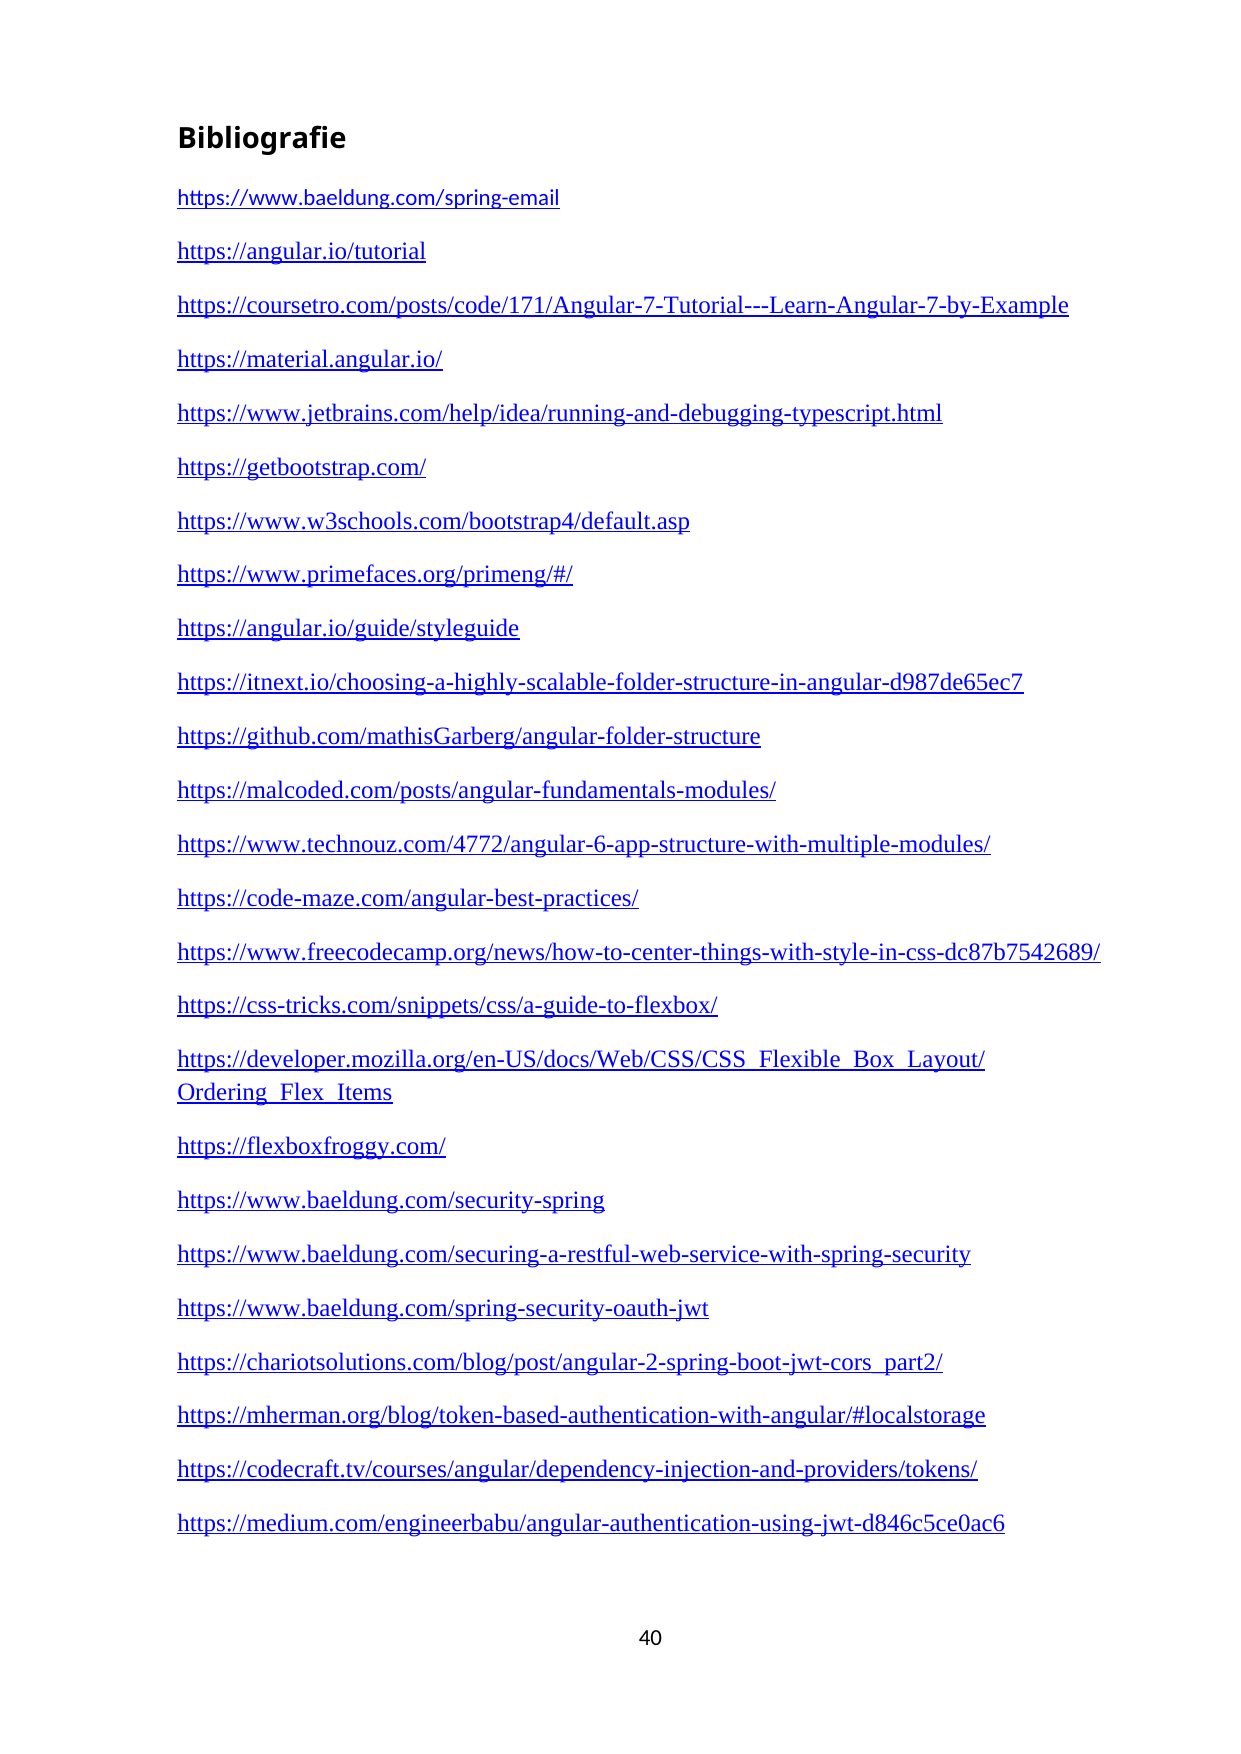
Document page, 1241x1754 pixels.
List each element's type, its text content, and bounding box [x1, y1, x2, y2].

text Bibliografie [177, 117, 1123, 157]
text https://code-maze.com/angular-best-practices/ [177, 883, 1123, 911]
text https://medium.com/engineerbabu/angular-authentication-using-jwt-d846c5ce0ac6 [177, 1508, 1123, 1537]
text https://coursetro.com/posts/code/171/Angular-7-Tutorial---Learn-Angular-7-by-Example [177, 290, 1123, 319]
text https://angular.io/guide/styleguide [177, 613, 1123, 642]
text https://developer.mozilla.org/en-US/docs/Web/CSS/CSS_Flexible_Box_Layout/Ordering_Flex_Items [177, 1044, 1123, 1106]
text https://github.com/mathisGarberg/angular-folder-structure [177, 721, 1123, 750]
text https://www.baeldung.com/securing-a-restful-web-service-with-spring-security [177, 1239, 1123, 1268]
text https://mherman.org/blog/token-based-authentication-with-angular/#localstorage [177, 1400, 1123, 1429]
text https://itnext.io/choosing-a-highly-scalable-folder-structure-in-angular-d987de65ec7 [177, 667, 1123, 696]
text https://material.angular.io/ [177, 344, 1123, 373]
text https://css-tricks.com/snippets/css/a-guide-to-flexbox/ [177, 990, 1123, 1019]
text https://flexboxfroggy.com/ [177, 1131, 1123, 1160]
text https://getbootstrap.com/ [177, 452, 1123, 481]
text https://www.baeldung.com/security-spring [177, 1185, 1123, 1214]
text https://www.jetbrains.com/help/idea/running-and-debugging-typescript.html [177, 398, 1123, 427]
text https://codecraft.tv/courses/angular/dependency-injection-and-providers/tokens/ [177, 1454, 1123, 1483]
text https://malcoded.com/posts/angular-fundamentals-modules/ [177, 775, 1123, 804]
text https://chariotsolutions.com/blog/post/angular-2-spring-boot-jwt-cors_part2/ [177, 1347, 1123, 1375]
text https://www.w3schools.com/bootstrap4/default.asp [177, 506, 1123, 534]
text https://angular.io/tutorial [177, 236, 1123, 265]
text https://www.baeldung.com/spring-security-oauth-jwt [177, 1293, 1123, 1321]
text https://www.primefaces.org/primeng/#/ [177, 559, 1123, 588]
text https://www.technouz.com/4772/angular-6-app-structure-with-multiple-modules/ [177, 829, 1123, 858]
text https://www.baeldung.com/spring-email [177, 183, 1123, 211]
text https://www.freecodecamp.org/news/how-to-center-things-with-style-in-css-dc87b7542689/ [177, 937, 1123, 965]
